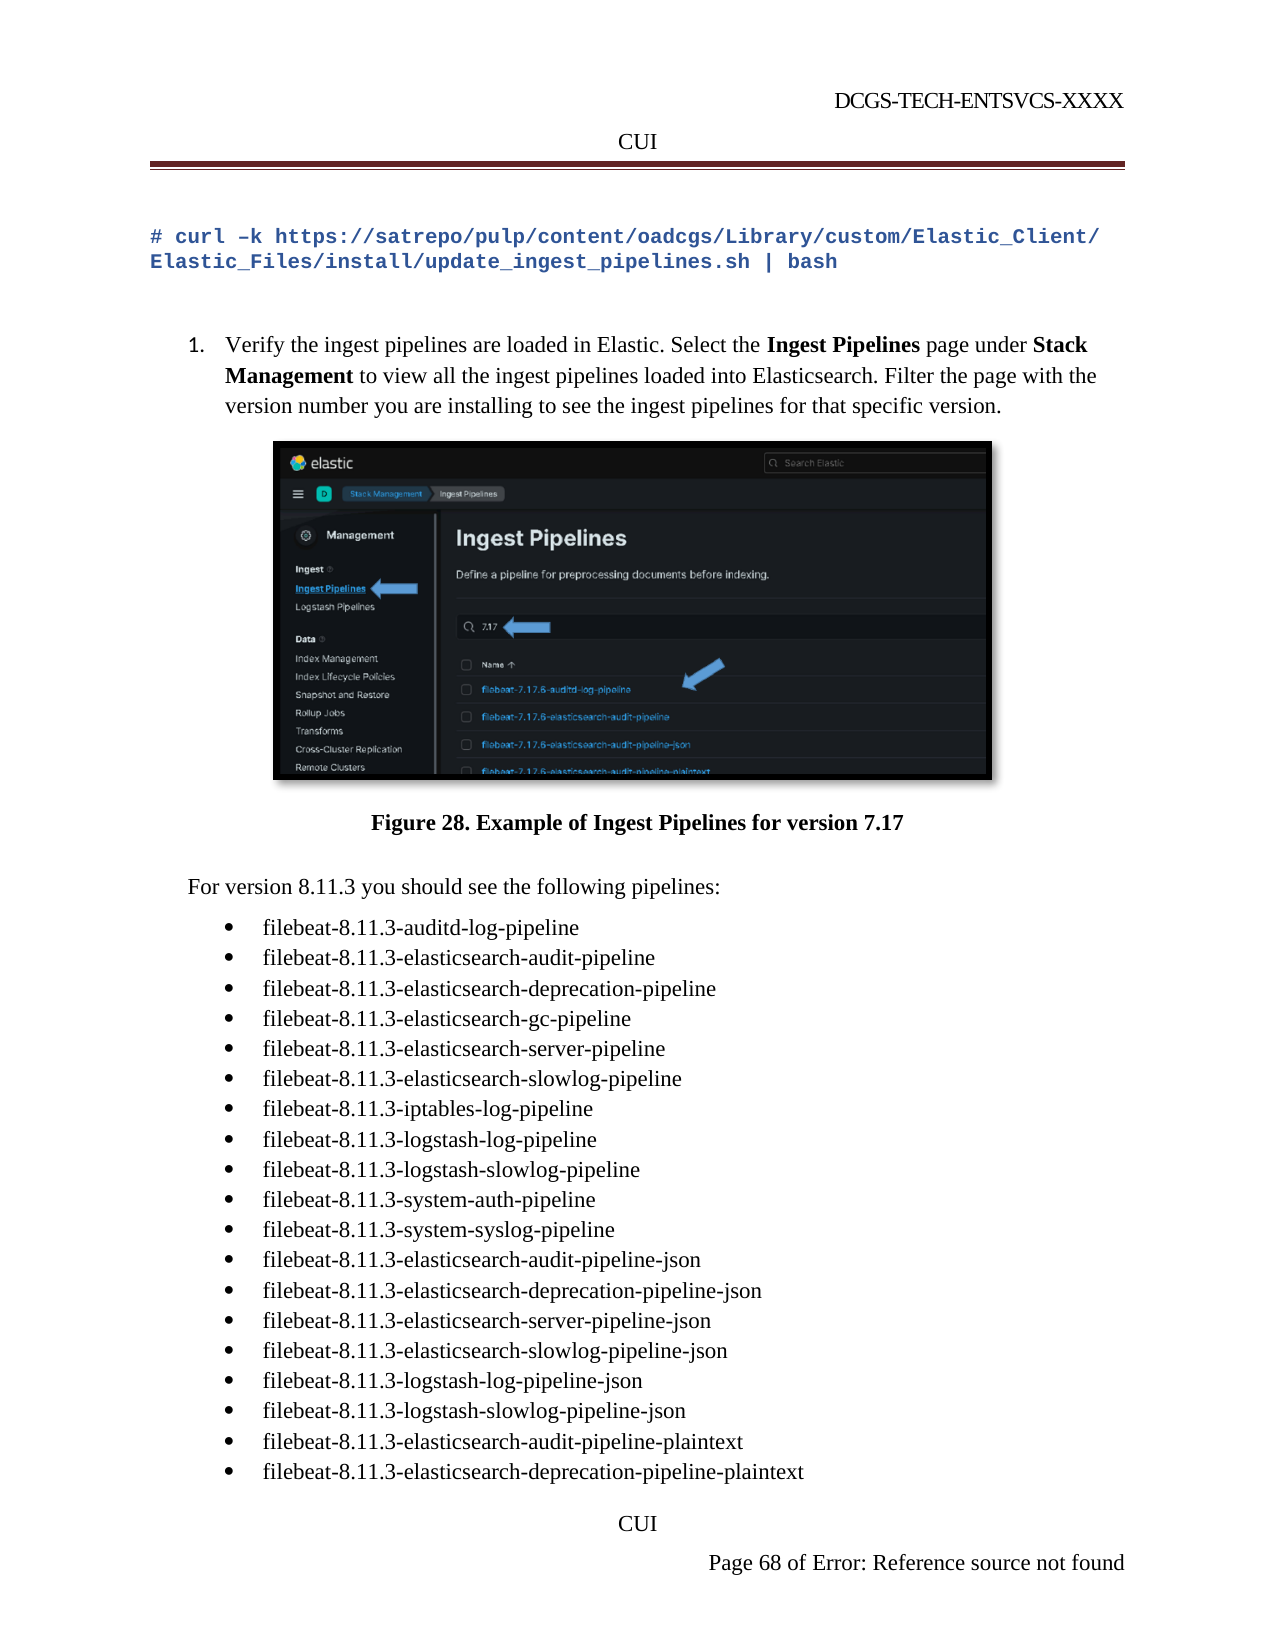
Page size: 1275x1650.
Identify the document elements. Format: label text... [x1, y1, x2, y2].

list filebeat-8.11.3-system-auth-pipeline [225, 1186, 1125, 1212]
list filebeat-8.11.3-elasticsearch-slowlog-pipeline-json [225, 1337, 1125, 1363]
list filebeat-8.11.3-logstash-log-pipeline-json [225, 1367, 1125, 1394]
list filebeat-8.11.3-elasticsearch-slowlog-pipeline [225, 1065, 1125, 1092]
list filebeat-8.11.3-iptables-log-pipeline [225, 1095, 1125, 1122]
list filebeat-8.11.3-logstash-log-pipeline [225, 1126, 1125, 1152]
list filebeat-8.11.3-elasticsearch-server-pipeline-json [225, 1307, 1125, 1333]
list filebeat-8.11.3-elasticsearch-audit-pipeline-plaintext [225, 1428, 1125, 1454]
list filebeat-8.11.3-elasticsearch-audit-pipeline-json [225, 1246, 1125, 1273]
text # curl –k https://satrepo/pulp/content/oadcgs/Library/custom/Elastic_Client/Elastic_Files/install/update_ingest_pipelines.sh | bash [150, 226, 1125, 275]
list filebeat-8.11.3-elasticsearch-deprecation-pipeline-plaintext [225, 1458, 1125, 1484]
list filebeat-8.11.3-elasticsearch-gc-pipeline [225, 1005, 1125, 1031]
list filebeat-8.11.3-elasticsearch-deprecation-pipeline-json [225, 1277, 1125, 1303]
list filebeat-8.11.3-logstash-slowlog-pipeline [225, 1156, 1125, 1182]
list filebeat-8.11.3-elasticsearch-server-pipeline [225, 1035, 1125, 1061]
list filebeat-8.11.3-elasticsearch-deprecation-pipeline [225, 974, 1125, 1001]
list filebeat-8.11.3-elasticsearch-audit-pipeline [225, 944, 1125, 971]
list filebeat-8.11.3-system-syslog-pipeline [225, 1216, 1125, 1243]
picture [280, 448, 986, 774]
list filebeat-8.11.3-logstash-slowlog-pipeline-json [225, 1397, 1125, 1424]
list Verify the ingest pipelines are loaded in Elastic. Select the Ingest Pipelines page under Stack Management to view all the ingest pipelines loaded into Elasticsearch. Filter the page with the version number you are installing to see the ingest pipelines for that specific version. [187, 330, 1125, 419]
list filebeat-8.11.3-auditd-log-pipeline [225, 914, 1125, 941]
text For version 8.11.3 you should see the following pipelines: [187, 873, 1125, 899]
